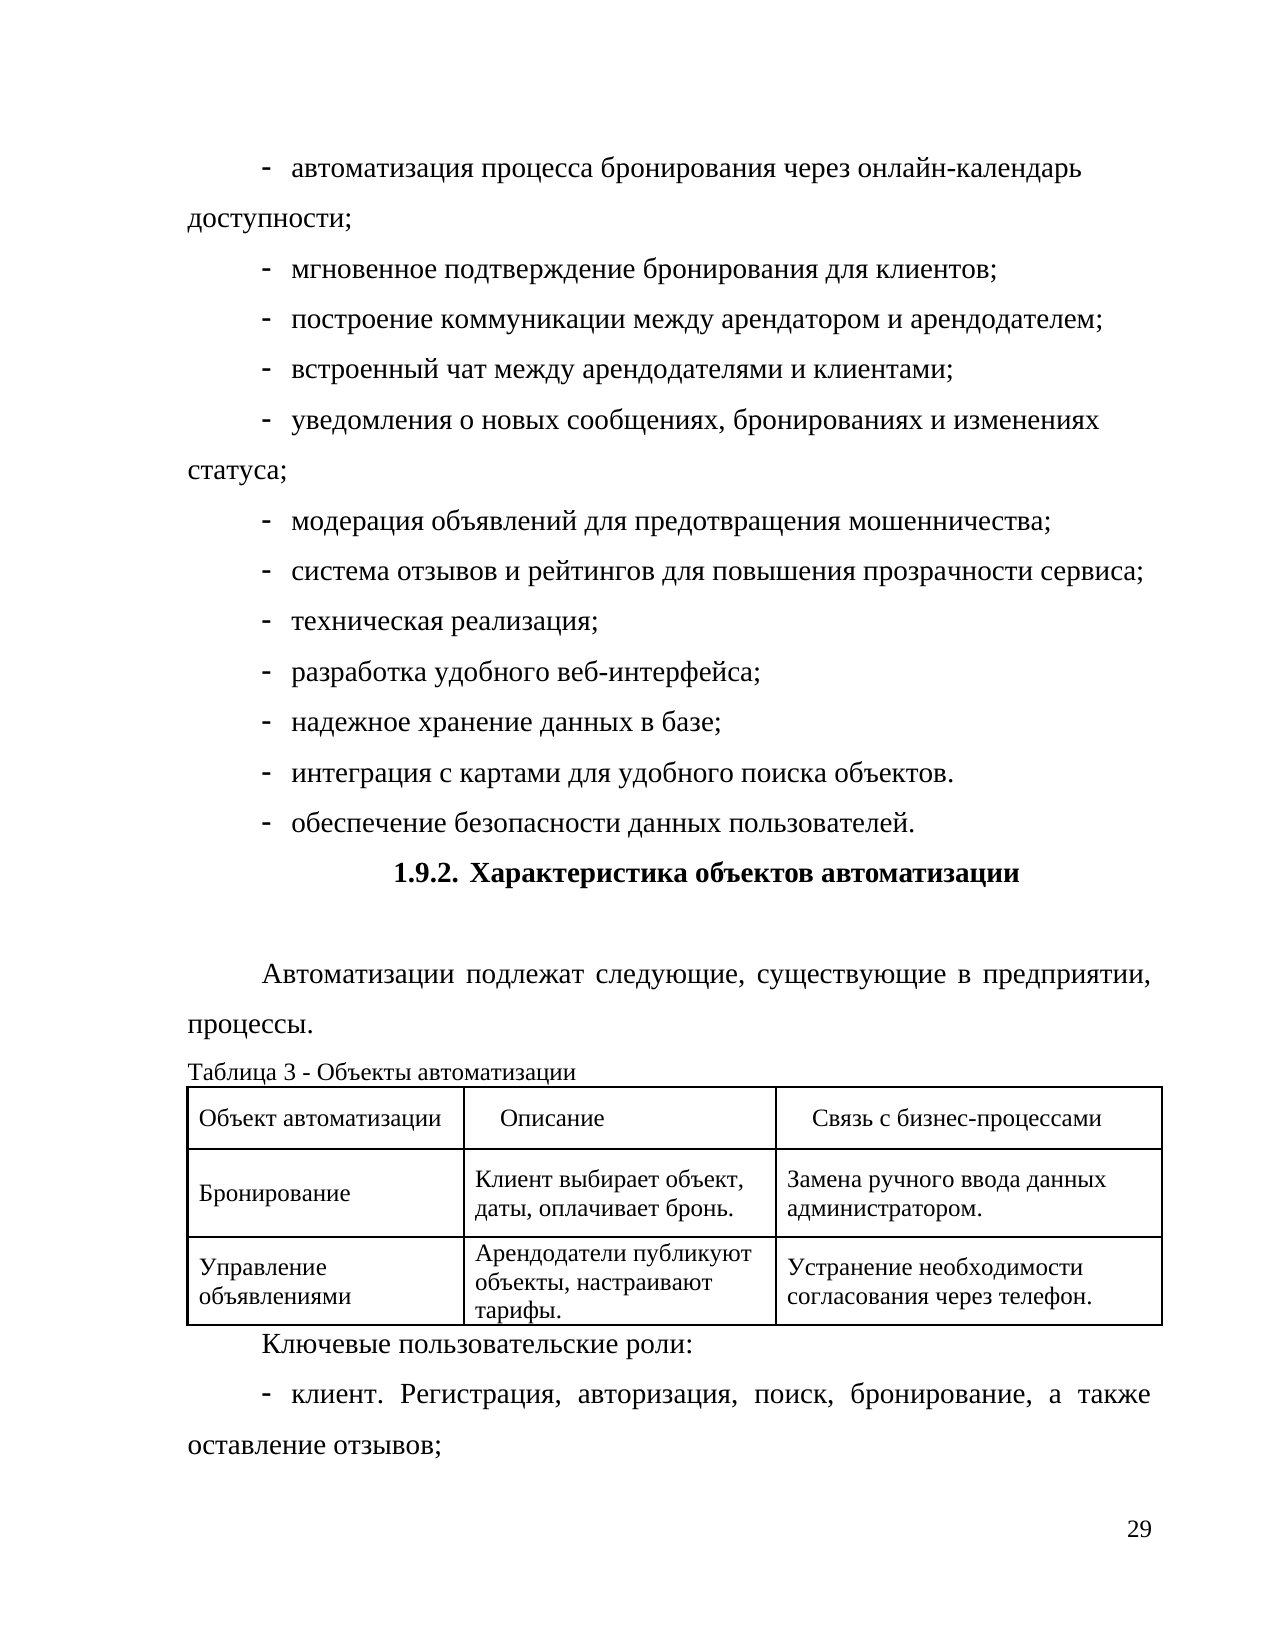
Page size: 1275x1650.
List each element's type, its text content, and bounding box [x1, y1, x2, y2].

text Автоматизации подлежат следующие, существующие в предприятии, процессы. [187, 956, 1152, 1040]
table_header Связь с бизнес-процессами [777, 1088, 1161, 1147]
table_header Описание [465, 1088, 775, 1147]
table_cell Арендодатели публикуют объекты, настраивают тарифы. [465, 1238, 775, 1324]
table_cell Бронирование [189, 1150, 463, 1236]
list разработка удобного веб-интерфейса; [187, 654, 1152, 688]
list мгновенное подтверждение бронирования для клиентов; [187, 251, 1152, 284]
list система отзывов и рейтингов для повышения прозрачности сервиса; [187, 553, 1152, 587]
list обеспечение безопасности данных пользователей. [187, 805, 1152, 839]
text Таблица 3 - Объекты автоматизации [187, 1057, 1152, 1086]
list уведомления о новых сообщениях, бронированиях и изменениях статуса; [187, 402, 1152, 486]
table_header Объект автоматизации [189, 1088, 463, 1147]
list клиент. Регистрация, авторизация, поиск, бронирование, а также оставление отзывов; [187, 1377, 1152, 1461]
list надежное хранение данных в базе; [187, 704, 1152, 738]
list построение коммуникации между арендатором и арендодателем; [187, 301, 1152, 335]
list техническая реализация; [187, 603, 1152, 637]
table_cell Клиент выбирает объект, даты, оплачивает бронь. [465, 1150, 775, 1236]
subtitle Характеристика объектов автоматизации [187, 856, 1152, 889]
table_cell Устранение необходимости согласования через телефон. [777, 1238, 1161, 1324]
table_cell Замена ручного ввода данных администратором. [777, 1150, 1161, 1236]
list интеграция с картами для удобного поиска объектов. [187, 755, 1152, 788]
list модерация объявлений для предотвращения мошенничества; [187, 503, 1152, 536]
list автоматизация процесса бронирования через онлайн-календарь доступности; [187, 150, 1152, 234]
list встроенный чат между арендодателями и клиентами; [187, 352, 1152, 385]
text Ключевые пользовательские роли: [187, 1326, 1152, 1360]
table_cell Управление объявлениями [189, 1238, 463, 1324]
